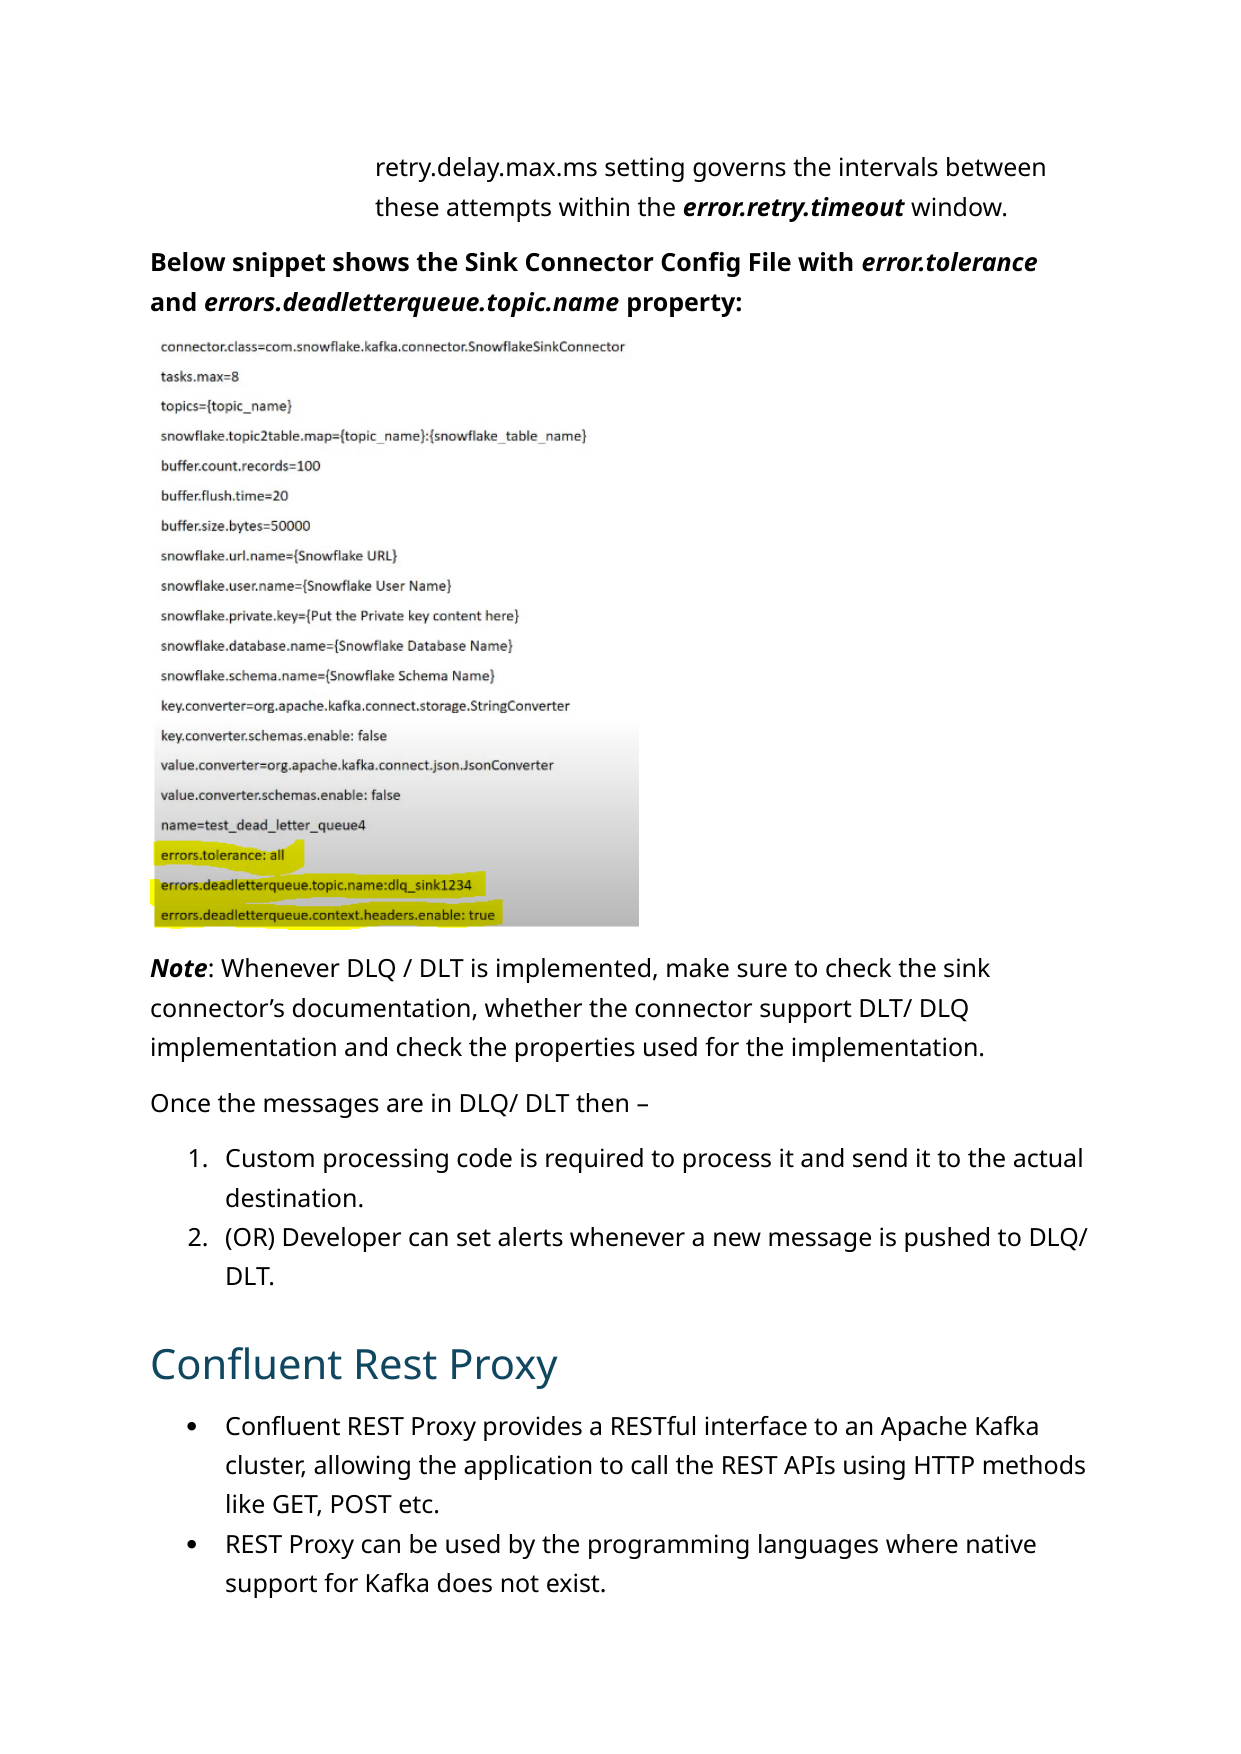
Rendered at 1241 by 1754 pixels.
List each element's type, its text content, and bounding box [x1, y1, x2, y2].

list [375, 150, 1090, 223]
list Custom processing code is required to process it and send it to the actual destination. [187, 1141, 1090, 1214]
list REST Proxy can be used by the programming languages where native support for Kafka does not exist. [187, 1526, 1090, 1599]
list Confluent REST Proxy provides a RESTful interface to an Apache Kafka cluster, allowing the application to call the REST APIs using HTTP methods like GET, POST etc. [187, 1409, 1090, 1521]
subtitle Confluent Rest Proxy [150, 1335, 1090, 1392]
text Note: Whenever DLQ / DLT is implemented, make sure to check the sink connector’s documentation, whether the connector support DLT/ DLQ implementation and check the properties used for the implementation. [150, 951, 1090, 1063]
list (OR) Developer can set alerts whenever a new message is pushed to DLQ/ DLT. [187, 1219, 1090, 1293]
picture [150, 340, 639, 930]
text Once the messages are in DLQ/ DLT then – [150, 1085, 1090, 1119]
text Below snippet shows the Sink Connector Config File with error.tolerance and errors.deadletterqueue.topic.name property: [150, 245, 1090, 318]
